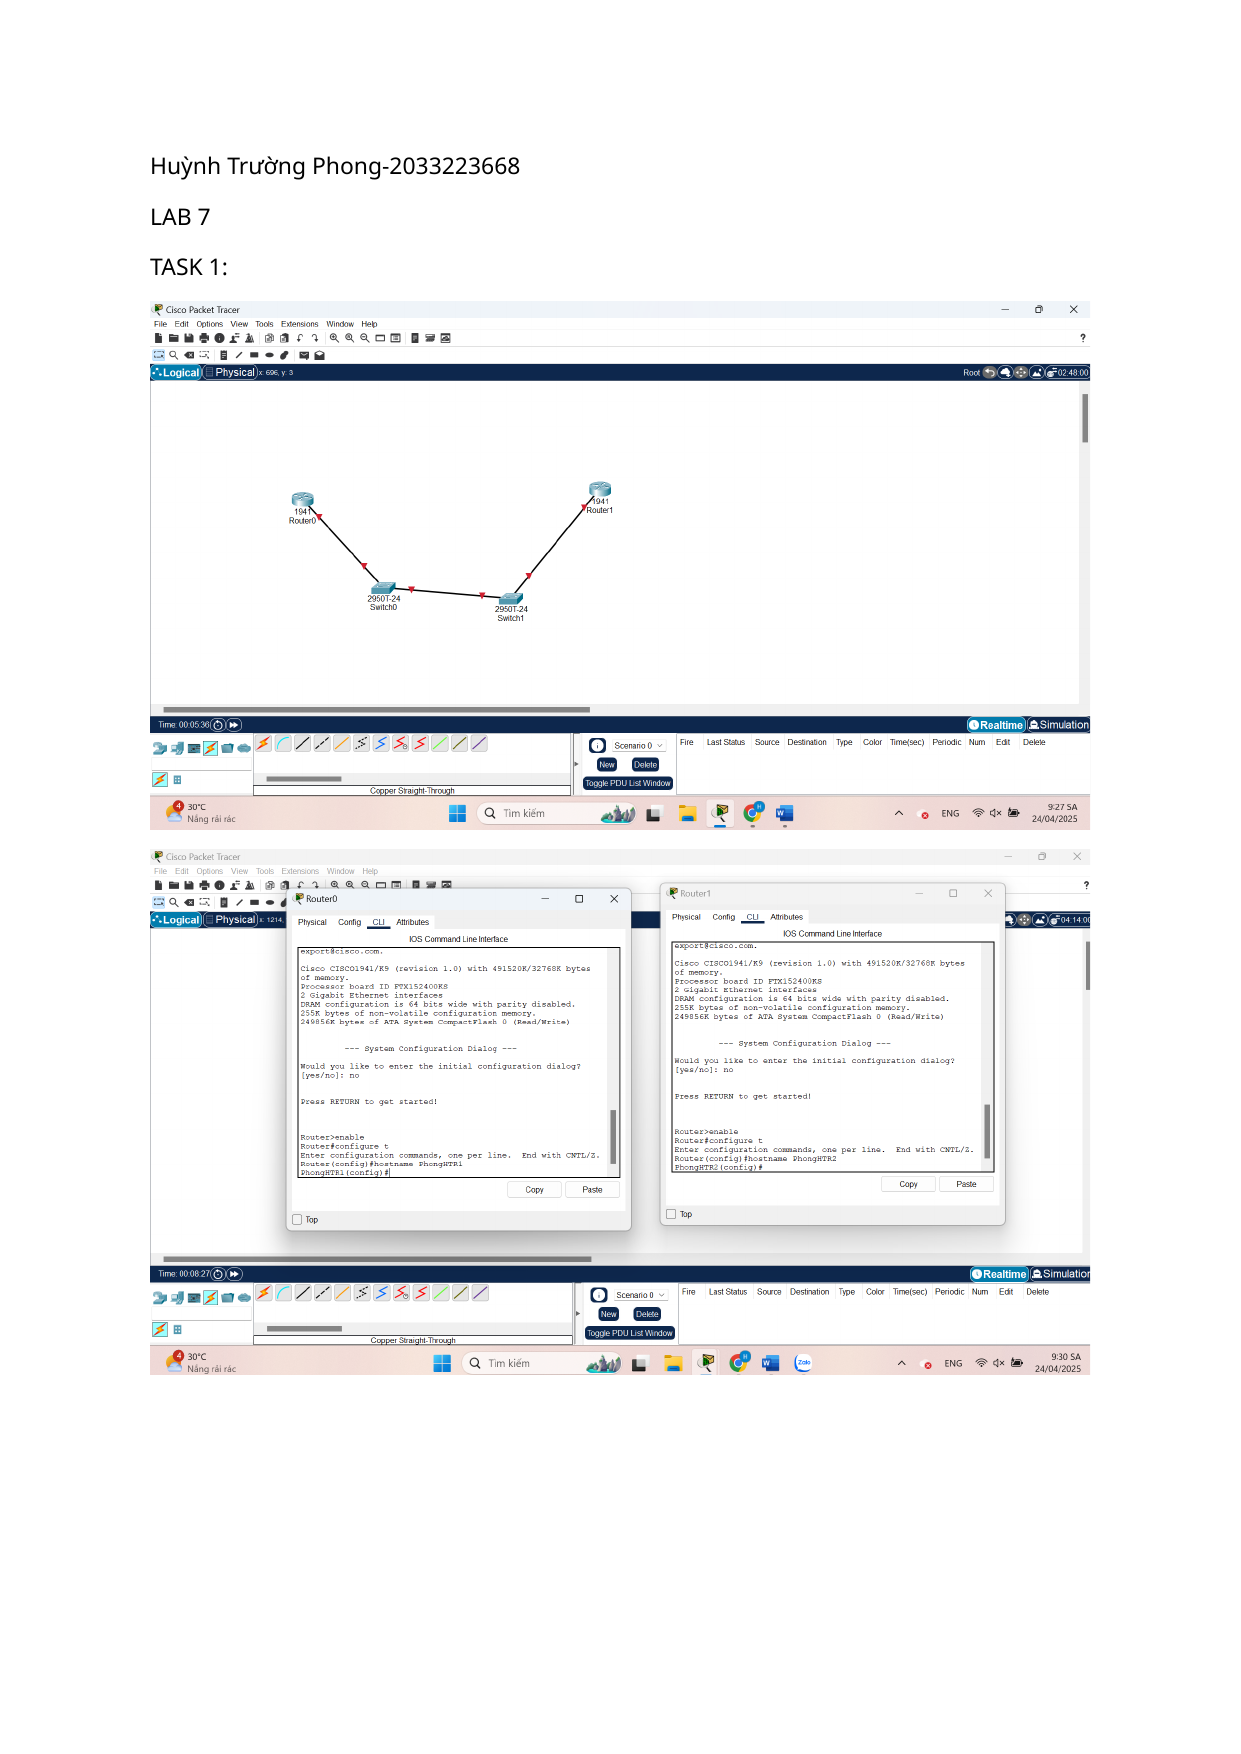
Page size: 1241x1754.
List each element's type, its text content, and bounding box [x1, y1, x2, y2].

picture [178, 917, 186, 925]
picture [177, 369, 186, 377]
text TASK 1: [150, 251, 1090, 282]
picture [150, 301, 1091, 830]
text LAB 7 [150, 200, 1090, 232]
picture [150, 849, 1091, 1375]
text Huỳnh Trường Phong-2033223668 [150, 150, 1090, 181]
